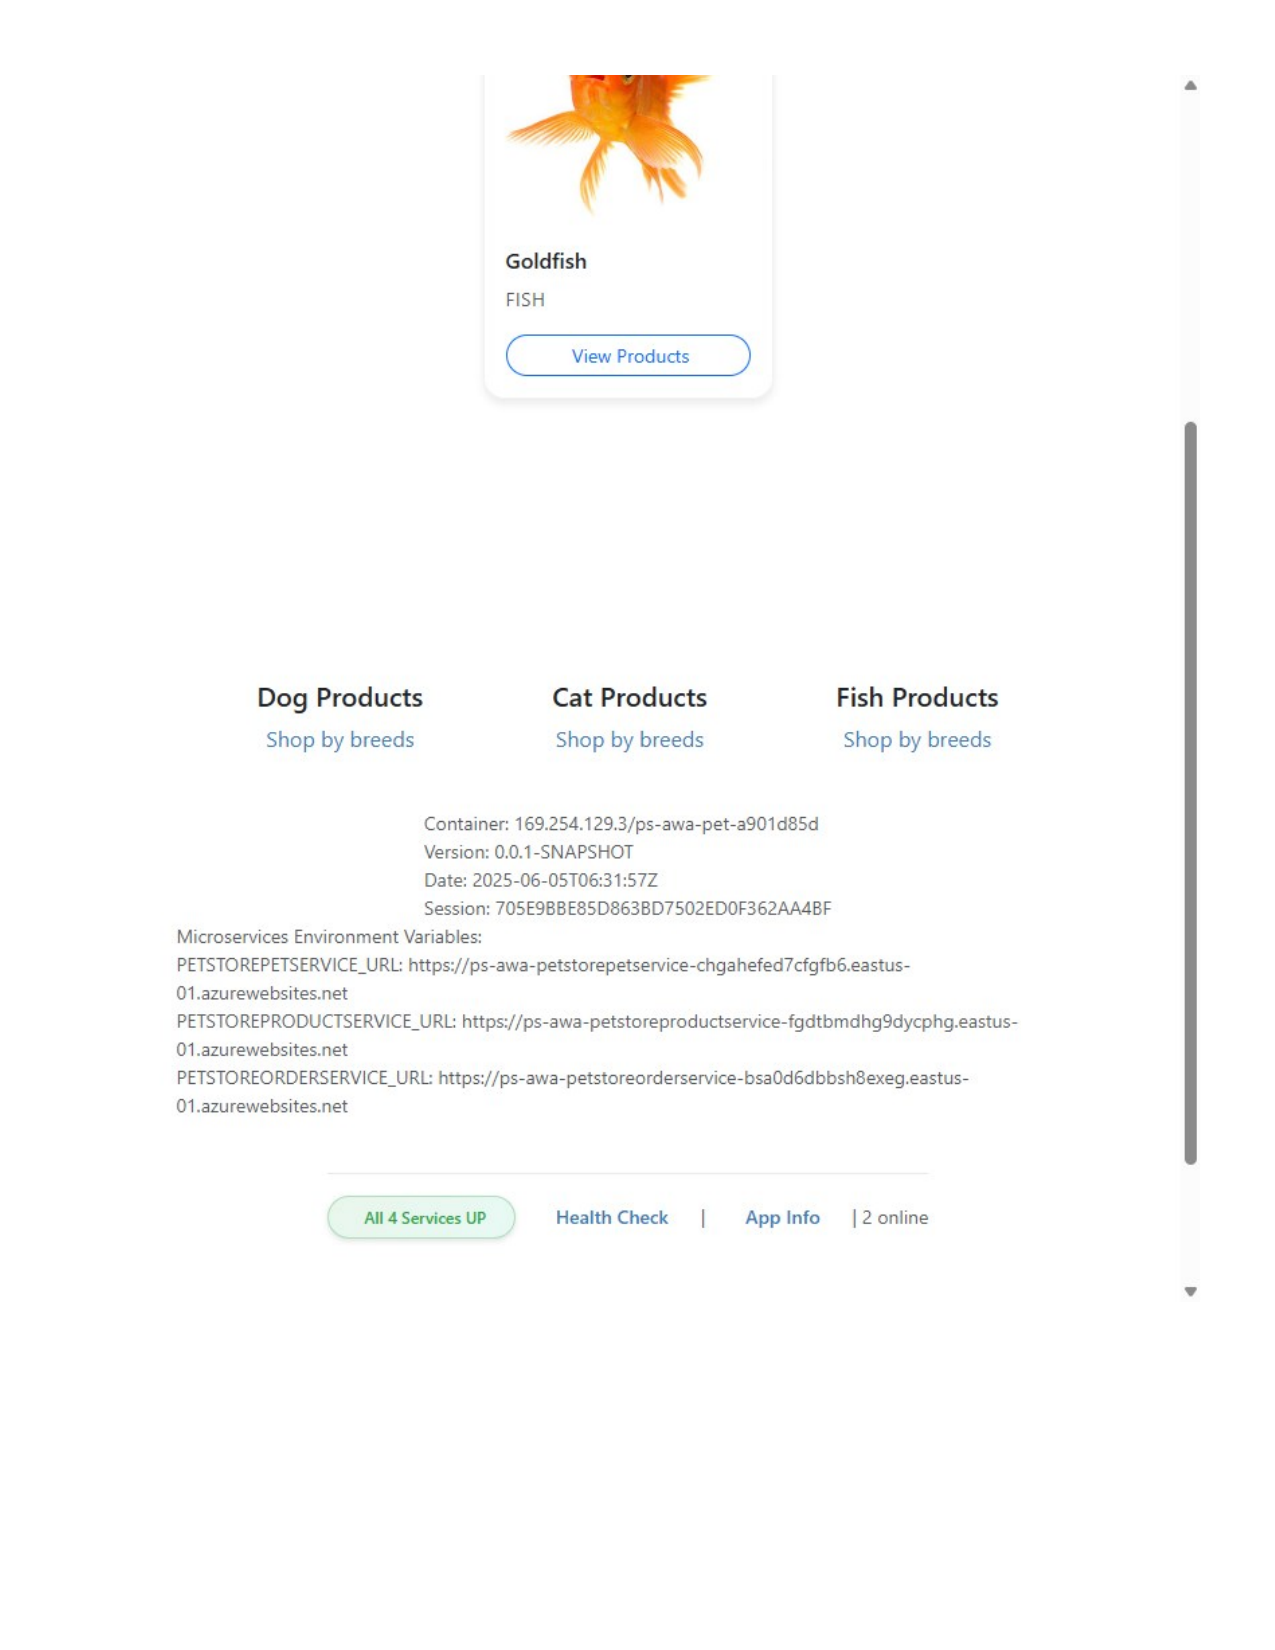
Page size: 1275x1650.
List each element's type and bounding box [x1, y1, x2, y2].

picture [75, 75, 1200, 1302]
